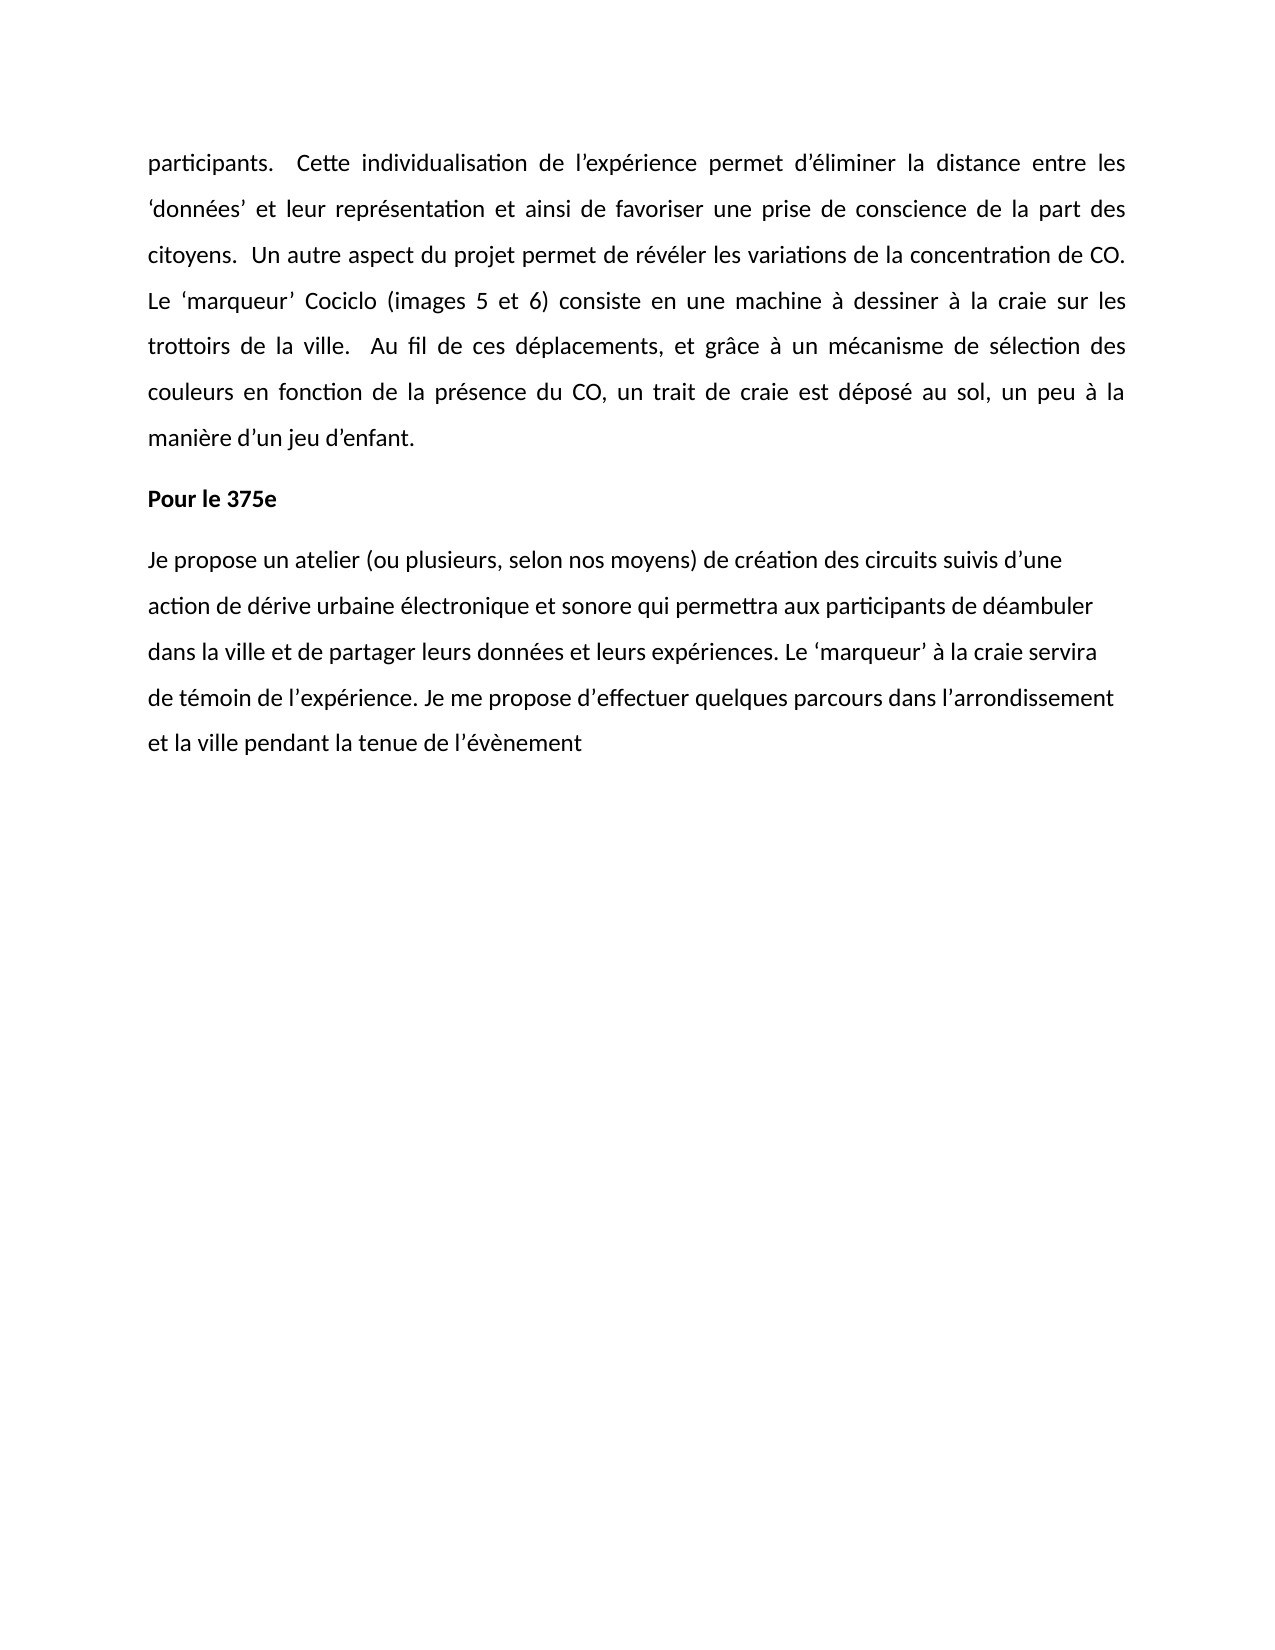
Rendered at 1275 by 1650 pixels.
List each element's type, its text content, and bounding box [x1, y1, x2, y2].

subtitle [148, 148, 1127, 452]
subtitle Pour le 375e [148, 483, 1127, 514]
text Je propose un atelier (ou plusieurs, selon nos moyens) de création des circuits suivis d’une action de dérive urbaine électronique et sonore qui permettra aux participants de déambuler dans la ville et de partager leurs données et leurs expériences. Le ‘marqueur’ à la craie servira de témoin de l’expérience. Je me propose d’effectuer quelques parcours dans l’arrondissement et la ville pendant la tenue de l’évènement [148, 545, 1127, 758]
